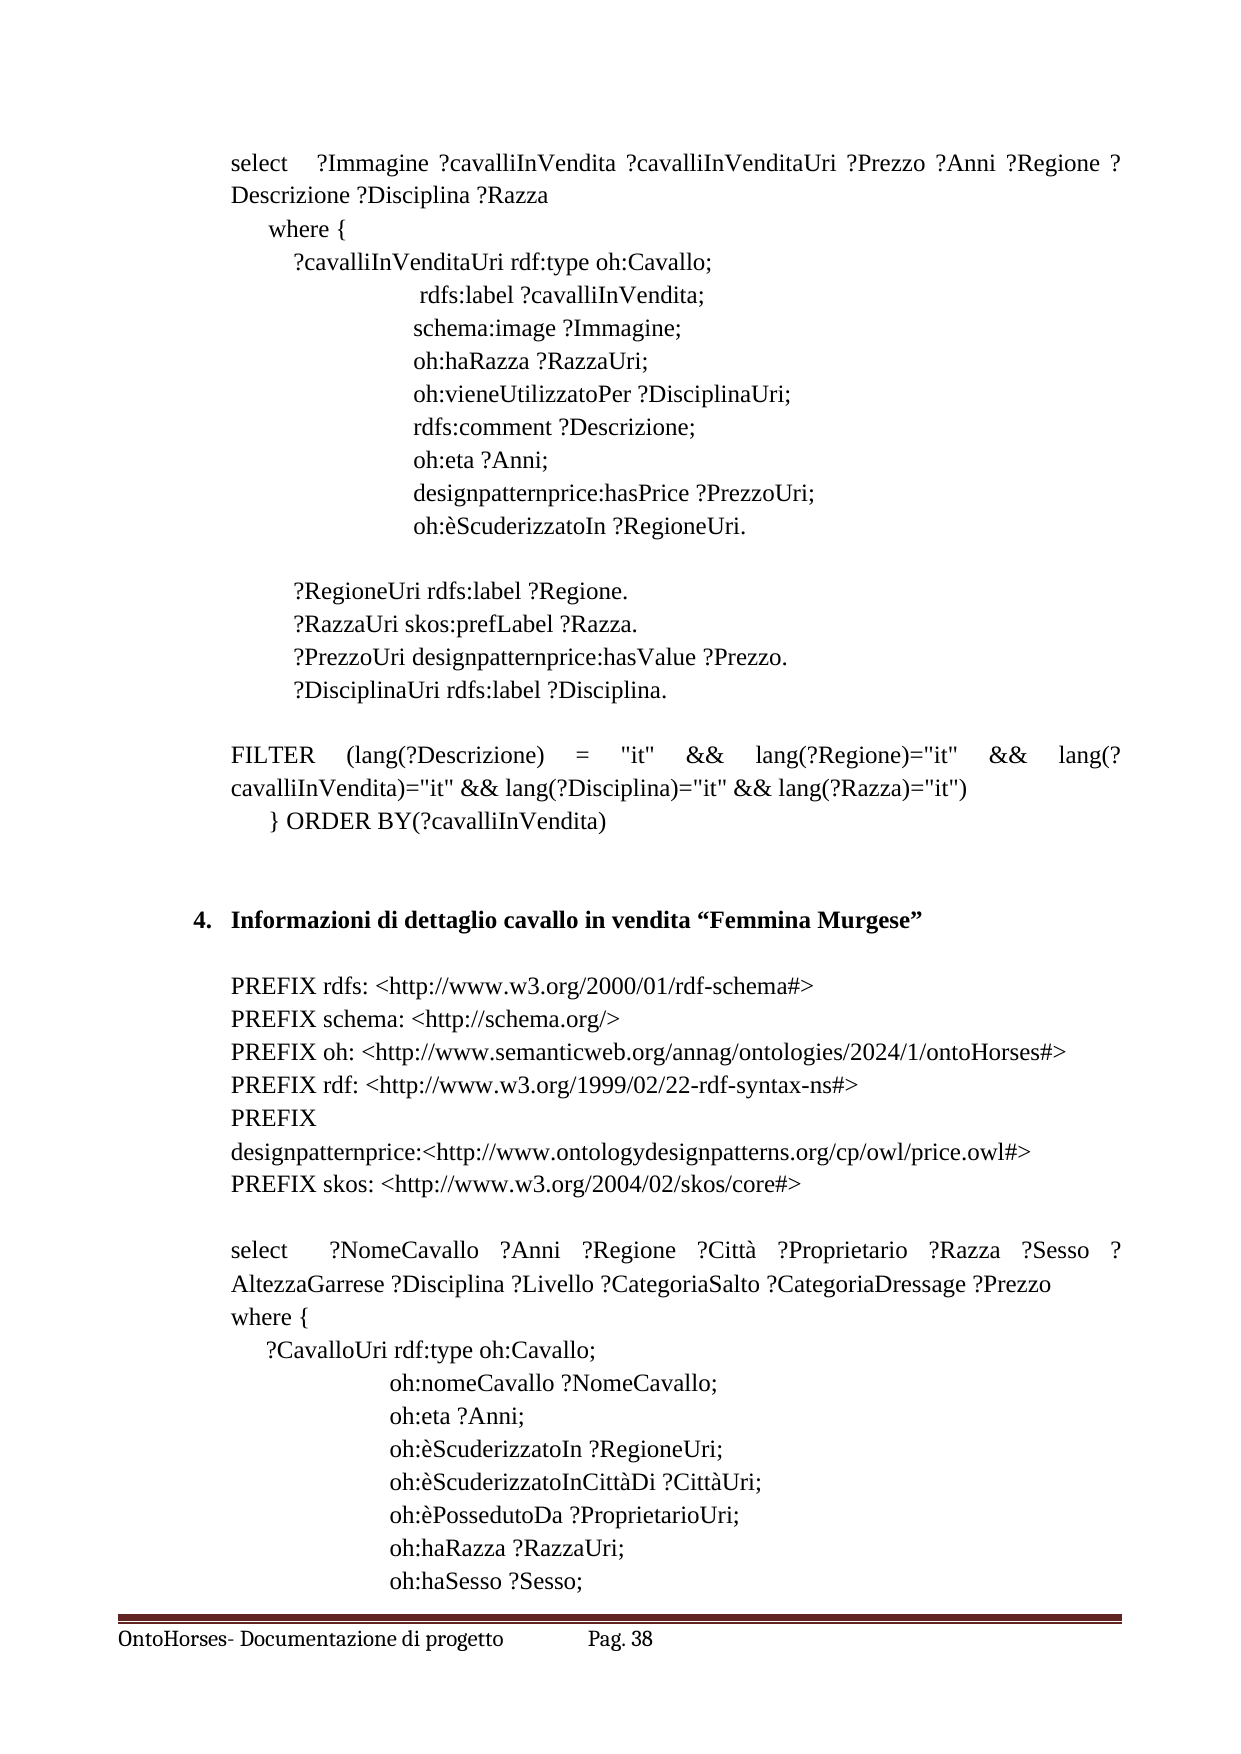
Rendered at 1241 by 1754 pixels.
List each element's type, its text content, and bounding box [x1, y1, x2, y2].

list schema:image ?Immagine; [231, 313, 1122, 341]
list ?RegioneUri rdfs:label ?Regione. [231, 576, 1122, 605]
list oh:nomeCavallo ?NomeCavallo; [231, 1368, 1122, 1396]
list oh:èPossedutoDa ?ProprietarioUri; [231, 1500, 1122, 1528]
list oh:èScuderizzatoIn ?RegioneUri. [231, 511, 1122, 539]
list PREFIX oh: <http://www.semanticweb.org/annag/ontologies/2024/1/ontoHorses#> [231, 1037, 1122, 1066]
list designpatternprice:hasPrice ?PrezzoUri; [231, 478, 1122, 507]
list oh:haRazza ?RazzaUri; [231, 346, 1122, 374]
list oh:eta ?Anni; [231, 445, 1122, 473]
list where { [231, 1302, 1122, 1330]
list oh:èScuderizzatoInCittàDi ?CittàUri; [231, 1467, 1122, 1496]
list Informazioni di dettaglio cavallo in vendita “Femmina Murgese” [193, 905, 1122, 934]
list rdfs:comment ?Descrizione; [231, 412, 1122, 441]
list oh:eta ?Anni; [231, 1401, 1122, 1429]
list FILTER (lang(?Descrizione) = "it" && lang(?Regione)="it" && lang(?cavalliInVendita)="it" && lang(?Disciplina)="it" && lang(?Razza)="it") [231, 740, 1122, 802]
list PREFIX rdf: <http://www.w3.org/1999/02/22-rdf-syntax-ns#> [231, 1071, 1122, 1099]
list ?cavalliInVenditaUri rdf:type oh:Cavallo; [231, 247, 1122, 275]
list select ?Immagine ?cavalliInVendita ?cavalliInVenditaUri ?Prezzo ?Anni ?Regione ?Descrizione ?Disciplina ?Razza [231, 148, 1122, 209]
list ?PrezzoUri designpatternprice:hasValue ?Prezzo. [231, 642, 1122, 671]
list PREFIX schema: <http://schema.org/> [231, 1004, 1122, 1033]
list ?CavalloUri rdf:type oh:Cavallo; [231, 1335, 1122, 1363]
list where { [231, 214, 1122, 242]
list oh:èScuderizzatoIn ?RegioneUri; [231, 1434, 1122, 1462]
list oh:haSesso ?Sesso; [231, 1566, 1122, 1594]
list ?RazzaUri skos:prefLabel ?Razza. [231, 609, 1122, 638]
list ?DisciplinaUri rdfs:label ?Disciplina. [231, 675, 1122, 704]
list select ?NomeCavallo ?Anni ?Regione ?Città ?Proprietario ?Razza ?Sesso ?AltezzaGarrese ?Disciplina ?Livello ?CategoriaSalto ?CategoriaDressage ?Prezzo [231, 1236, 1122, 1297]
list oh:vieneUtilizzatoPer ?DisciplinaUri; [231, 379, 1122, 407]
list PREFIX designpatternprice:<http://www.ontologydesignpatterns.org/cp/owl/price.owl#> [231, 1103, 1122, 1165]
list PREFIX skos: <http://www.w3.org/2004/02/skos/core#> [231, 1169, 1122, 1198]
list rdfs:label ?cavalliInVendita; [231, 280, 1122, 308]
list } ORDER BY(?cavalliInVendita) [231, 806, 1122, 835]
list oh:haRazza ?RazzaUri; [231, 1533, 1122, 1562]
list PREFIX rdfs: <http://www.w3.org/2000/01/rdf-schema#> [231, 971, 1122, 1000]
